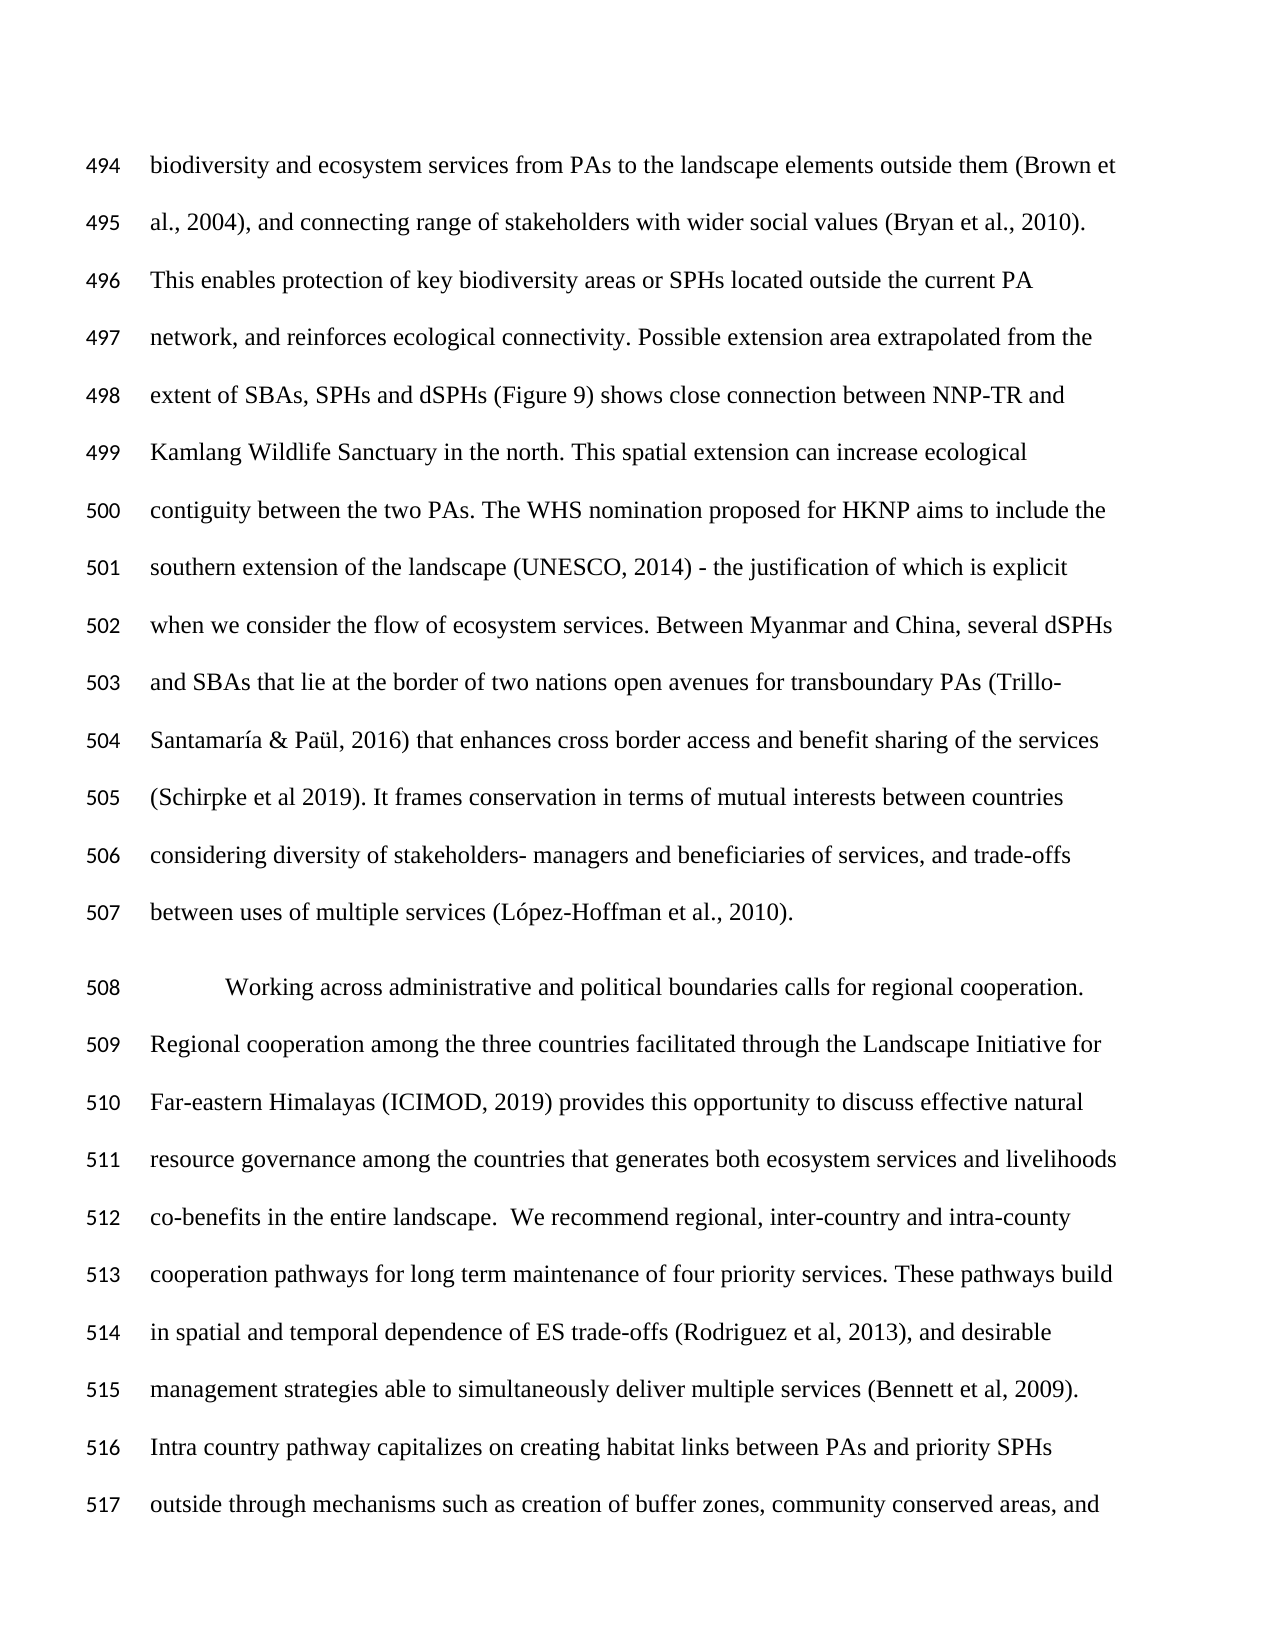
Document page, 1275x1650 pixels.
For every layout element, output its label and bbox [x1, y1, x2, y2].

text [150, 972, 1125, 1518]
text [150, 150, 1125, 926]
